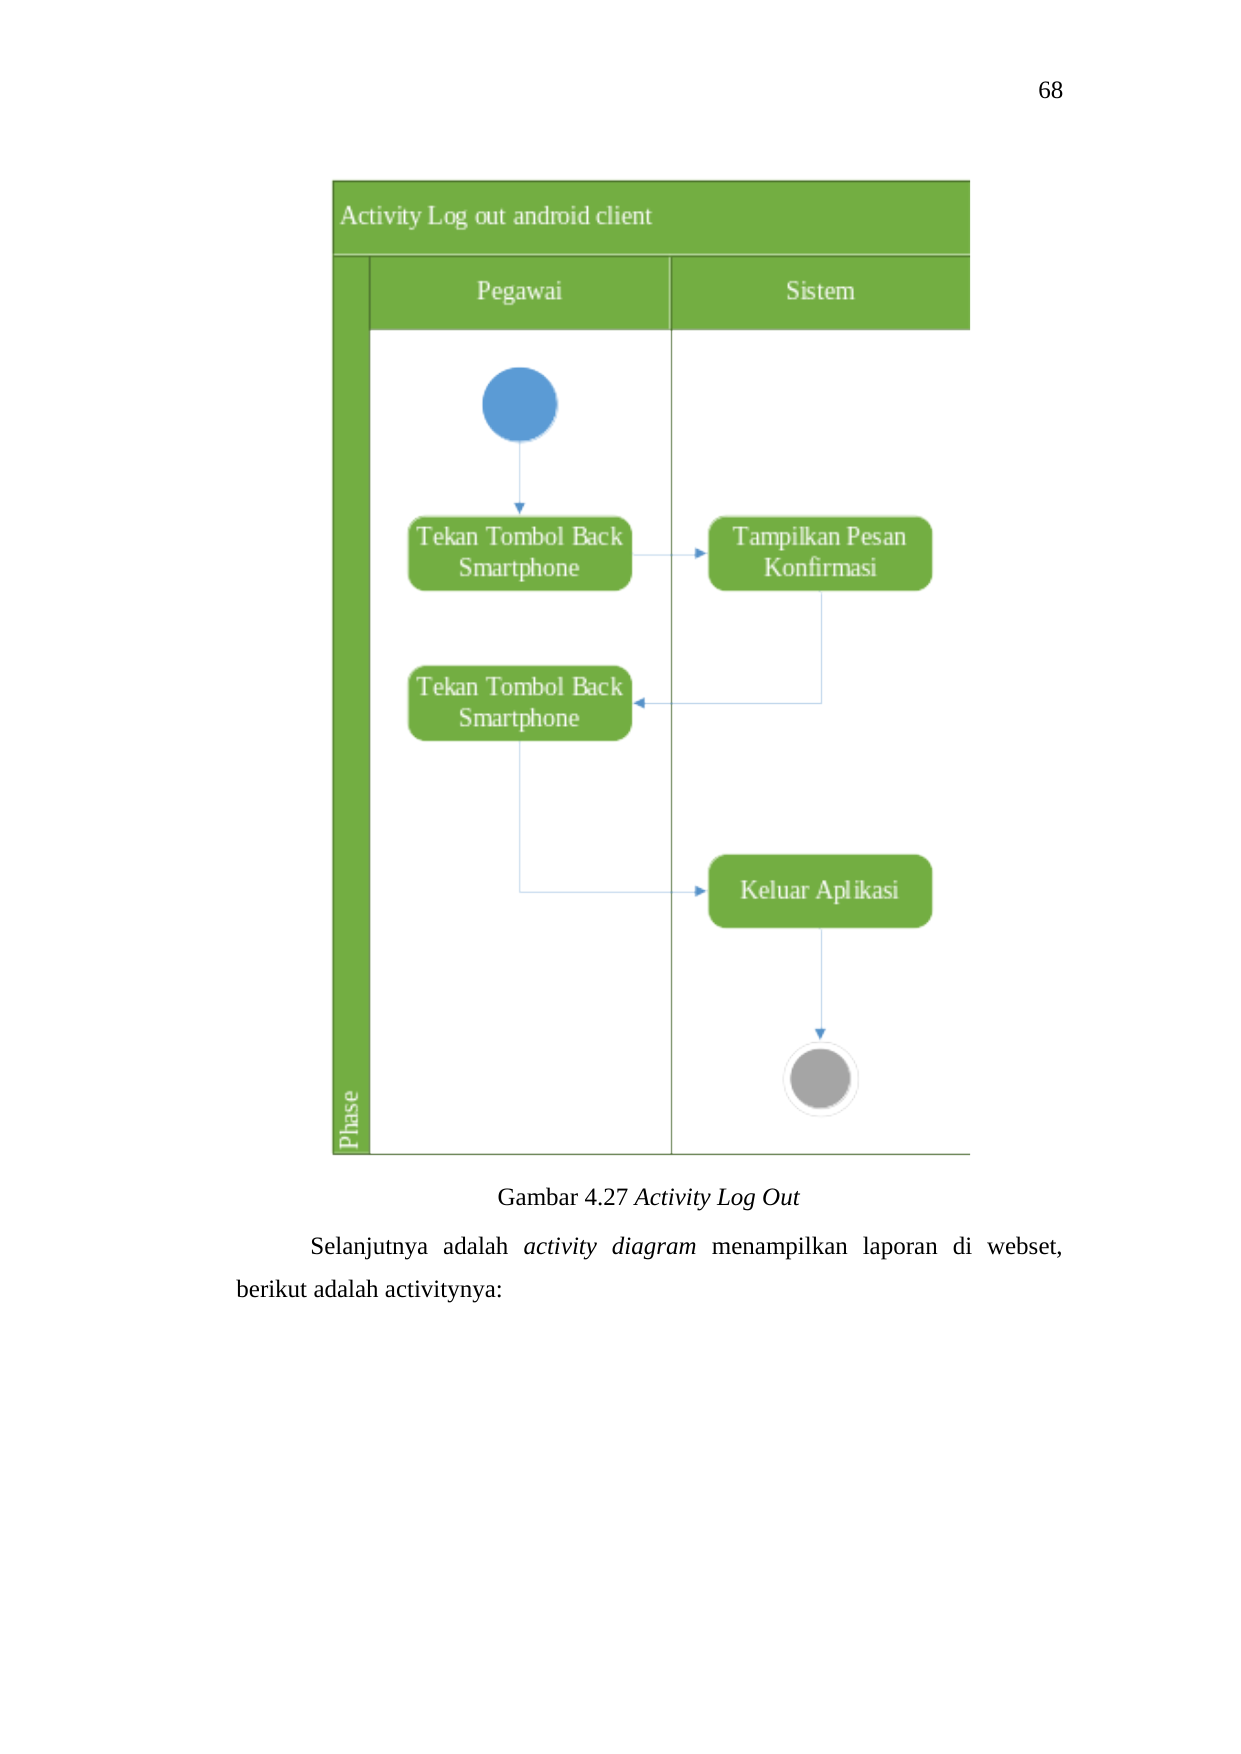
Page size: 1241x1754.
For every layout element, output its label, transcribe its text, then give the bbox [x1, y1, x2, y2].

text Selanjutnya adalah activity diagram menampilkan laporan di webset, berikut adalah activitynya: [236, 1231, 1063, 1303]
text Gambar 4.8 Activity Log Out [236, 1182, 1063, 1211]
